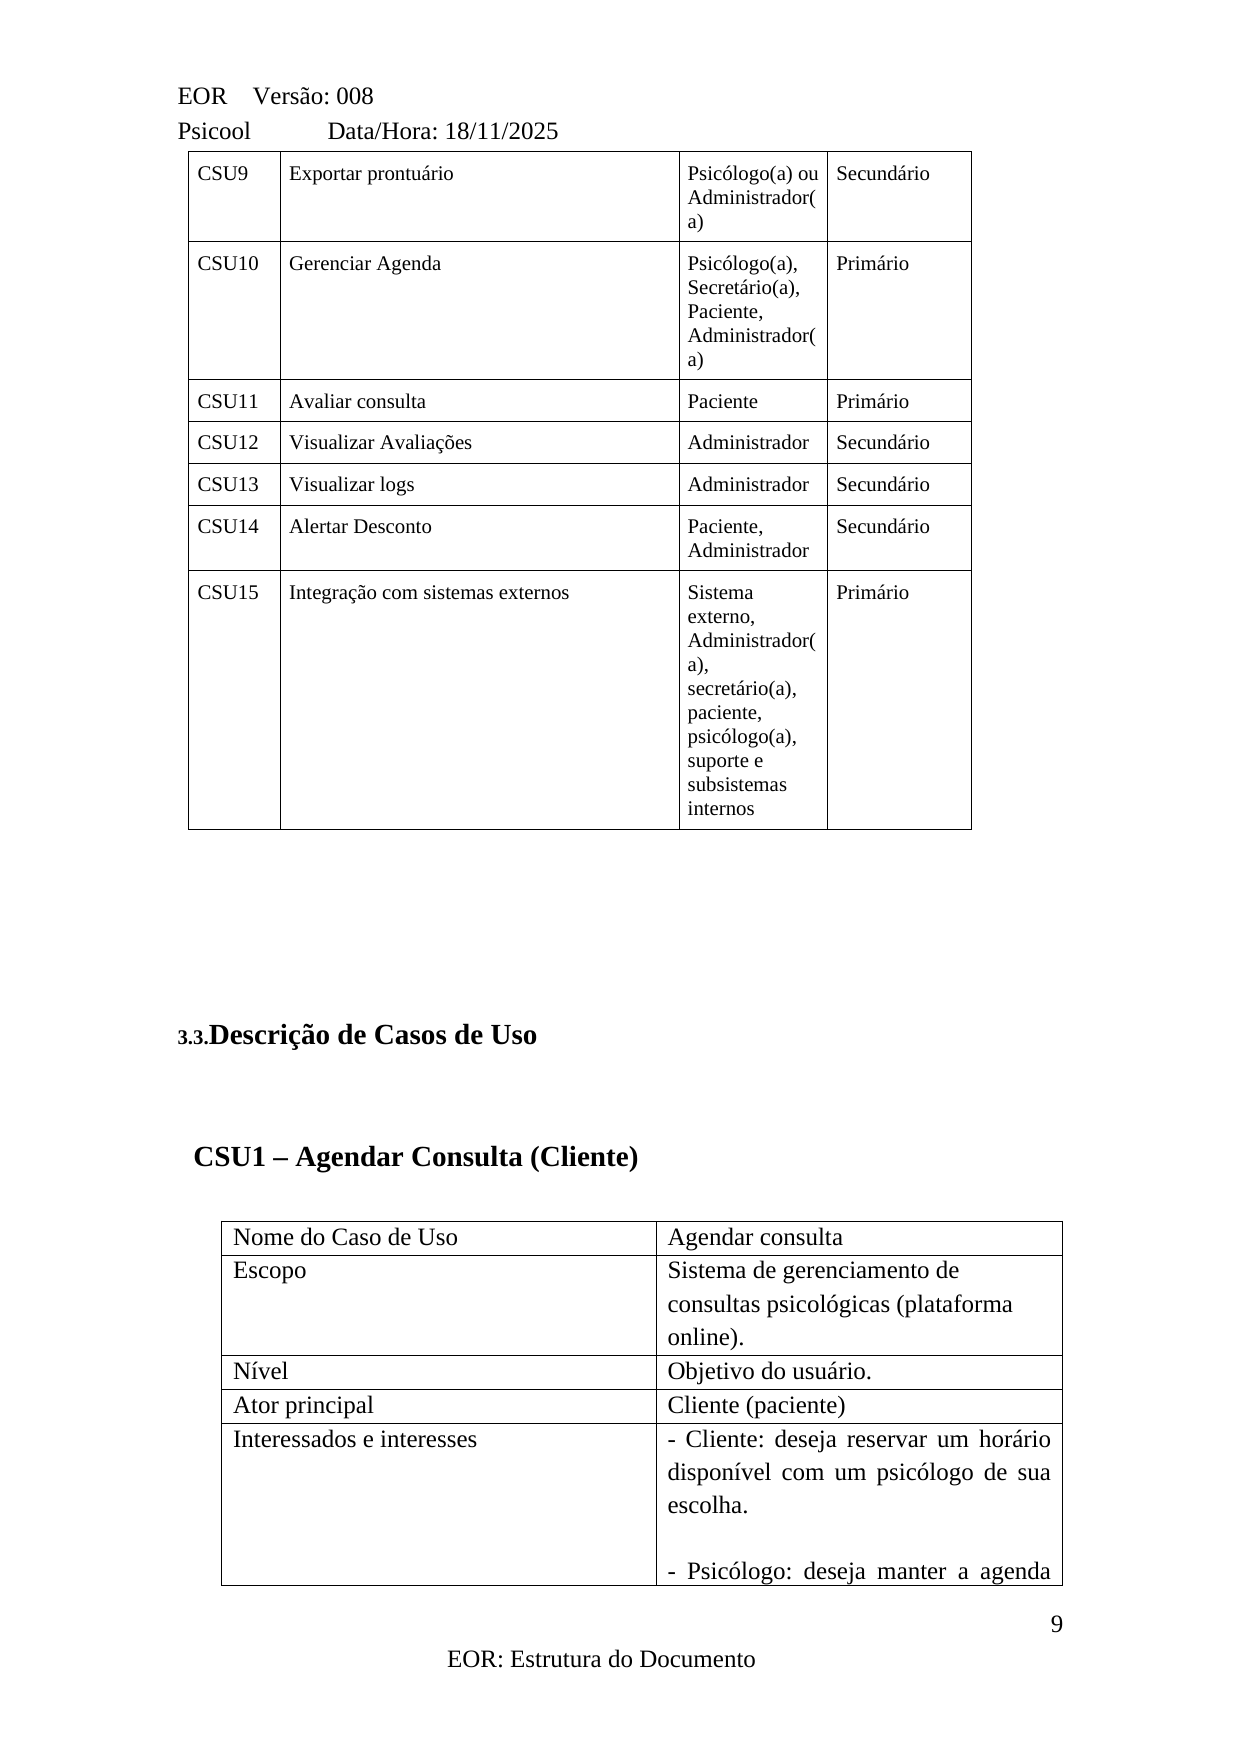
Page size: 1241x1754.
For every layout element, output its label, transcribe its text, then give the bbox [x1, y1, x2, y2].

table_cell Gerenciar Agenda [281, 242, 679, 379]
table_cell Avaliar consulta [281, 380, 679, 421]
table_header Agendar consulta [657, 1222, 1062, 1254]
table_cell CSU12 [189, 422, 280, 463]
table_cell Integração com sistemas externos [281, 571, 679, 829]
table_cell Paciente, Administrador [680, 506, 827, 570]
table_cell CSU9 [189, 152, 280, 241]
subtitle CSU1 – Agendar Consulta (Cliente) [177, 1139, 1063, 1173]
table_cell Cliente (paciente) [657, 1390, 1062, 1423]
table_cell Ator principal [222, 1390, 656, 1423]
subtitle Descrição de Casos de Uso [177, 1017, 1063, 1051]
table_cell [222, 1424, 656, 1585]
table_cell Administrador [680, 422, 827, 463]
table_cell Paciente [680, 380, 827, 421]
table_cell Psicólogo(a) ou Administrador(a) [680, 152, 827, 241]
table_cell Secundário [828, 152, 971, 241]
table_cell CSU10 [189, 242, 280, 379]
table_header Nome do Caso de Uso [222, 1222, 656, 1254]
table_cell CSU11 [189, 380, 280, 421]
table_cell Alertar Desconto [281, 506, 679, 570]
table_cell Secundário [828, 464, 971, 504]
table_cell Sistema de gerenciamento de consultas psicológicas (plataforma online). [657, 1256, 1062, 1355]
table_cell Secundário [828, 506, 971, 570]
table_cell CSU15 [189, 571, 280, 829]
table_cell Psicólogo(a), Secretário(a), Paciente, Administrador(a) [680, 242, 827, 379]
table_cell Primário [828, 380, 971, 421]
table_cell Escopo [222, 1256, 656, 1355]
table_cell Primário [828, 242, 971, 379]
table_cell Primário [828, 571, 971, 829]
table_cell Visualizar Avaliações [281, 422, 679, 463]
table_cell Secundário [828, 422, 971, 463]
table_cell Sistema externo, Administrador(a), secretário(a), paciente, psicólogo(a), suporte e subsistemas internos [680, 571, 827, 829]
table_cell Objetivo do usuário. [657, 1356, 1062, 1389]
table_cell CSU13 [189, 464, 280, 504]
table_cell Visualizar logs [281, 464, 679, 504]
table_cell Nível [222, 1356, 656, 1389]
table_cell CSU14 [189, 506, 280, 570]
table_cell Exportar prontuário [281, 152, 679, 241]
table_cell Administrador [680, 464, 827, 504]
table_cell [657, 1424, 1062, 1585]
